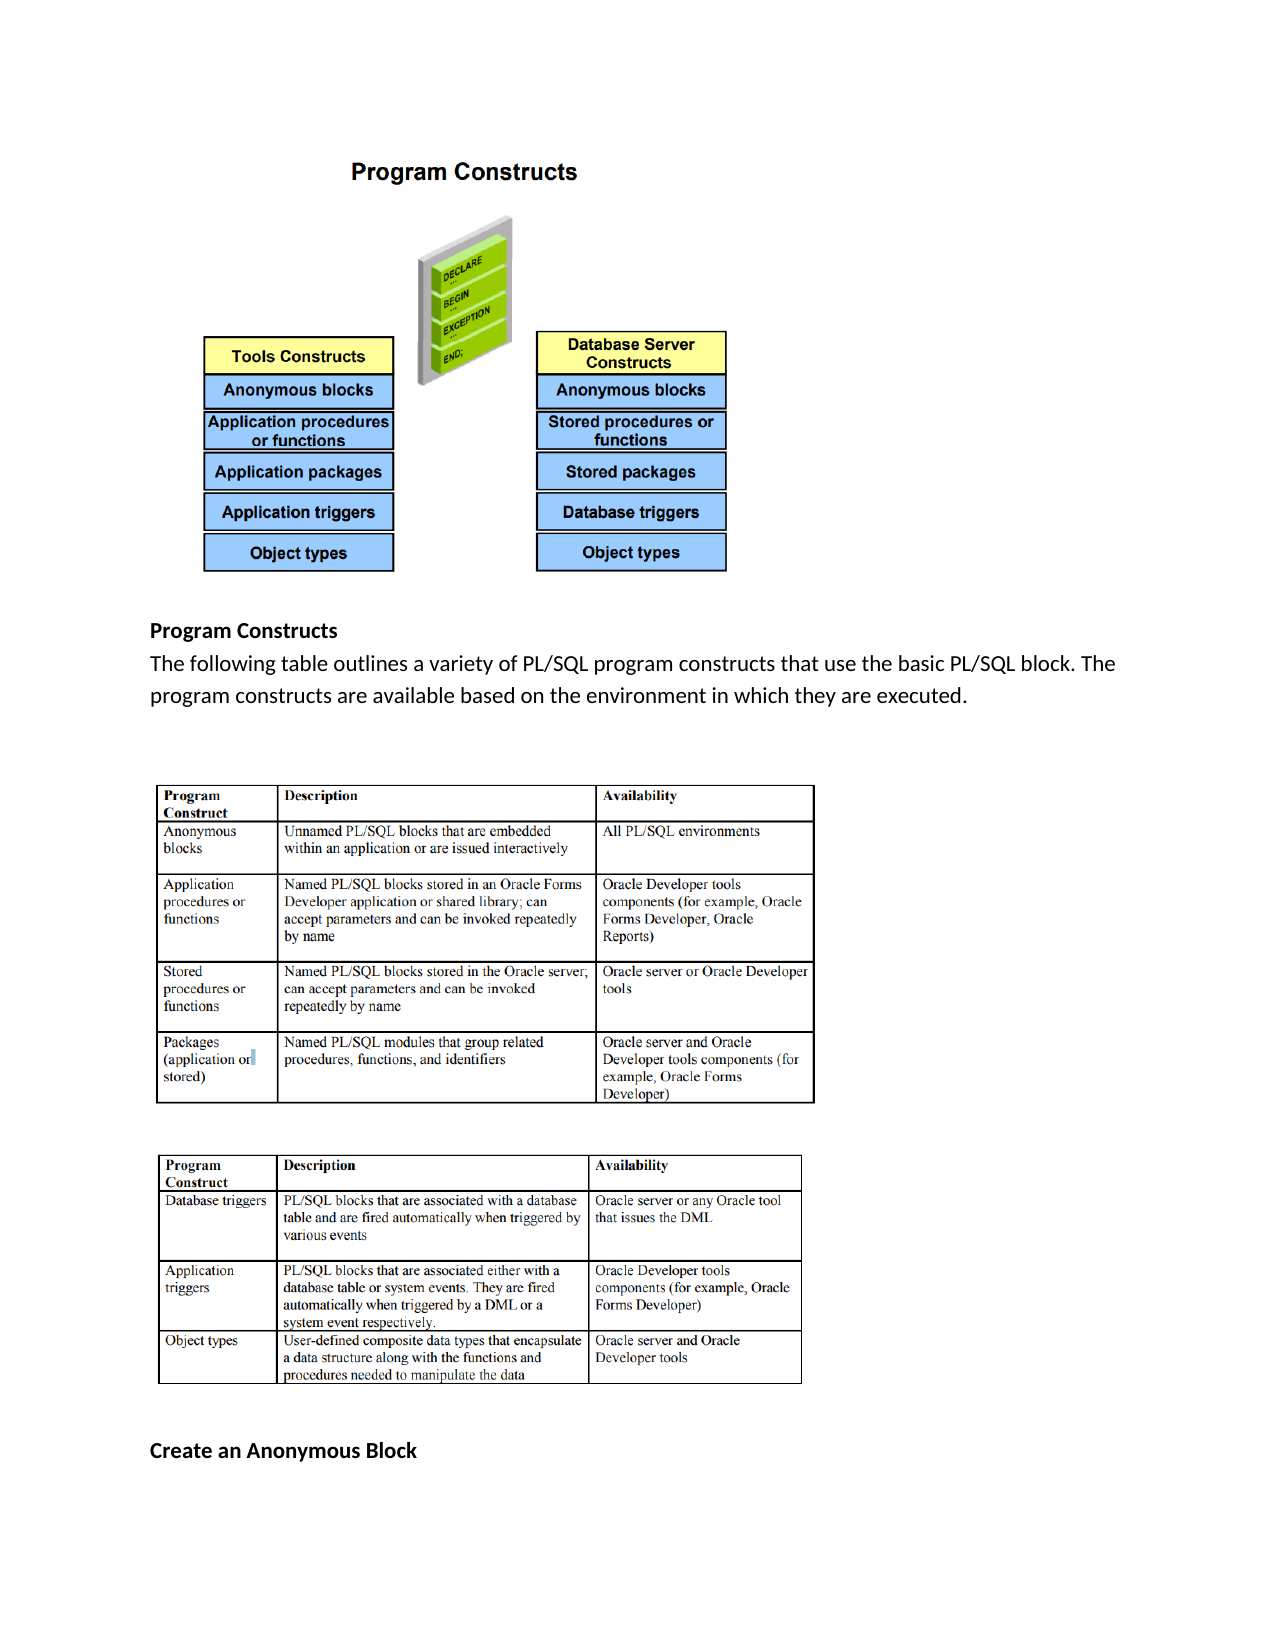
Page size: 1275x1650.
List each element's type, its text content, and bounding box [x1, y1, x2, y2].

text Program Constructs [150, 616, 1125, 644]
picture [150, 150, 770, 578]
picture [150, 1146, 816, 1398]
text The following table outlines a variety of PL/SQL program constructs that use the basic PL/SQL block. The program constructs are available based on the environment in which they are executed. [150, 649, 1125, 709]
text Create an Anonymous Block [150, 1436, 1125, 1464]
picture [150, 781, 820, 1108]
